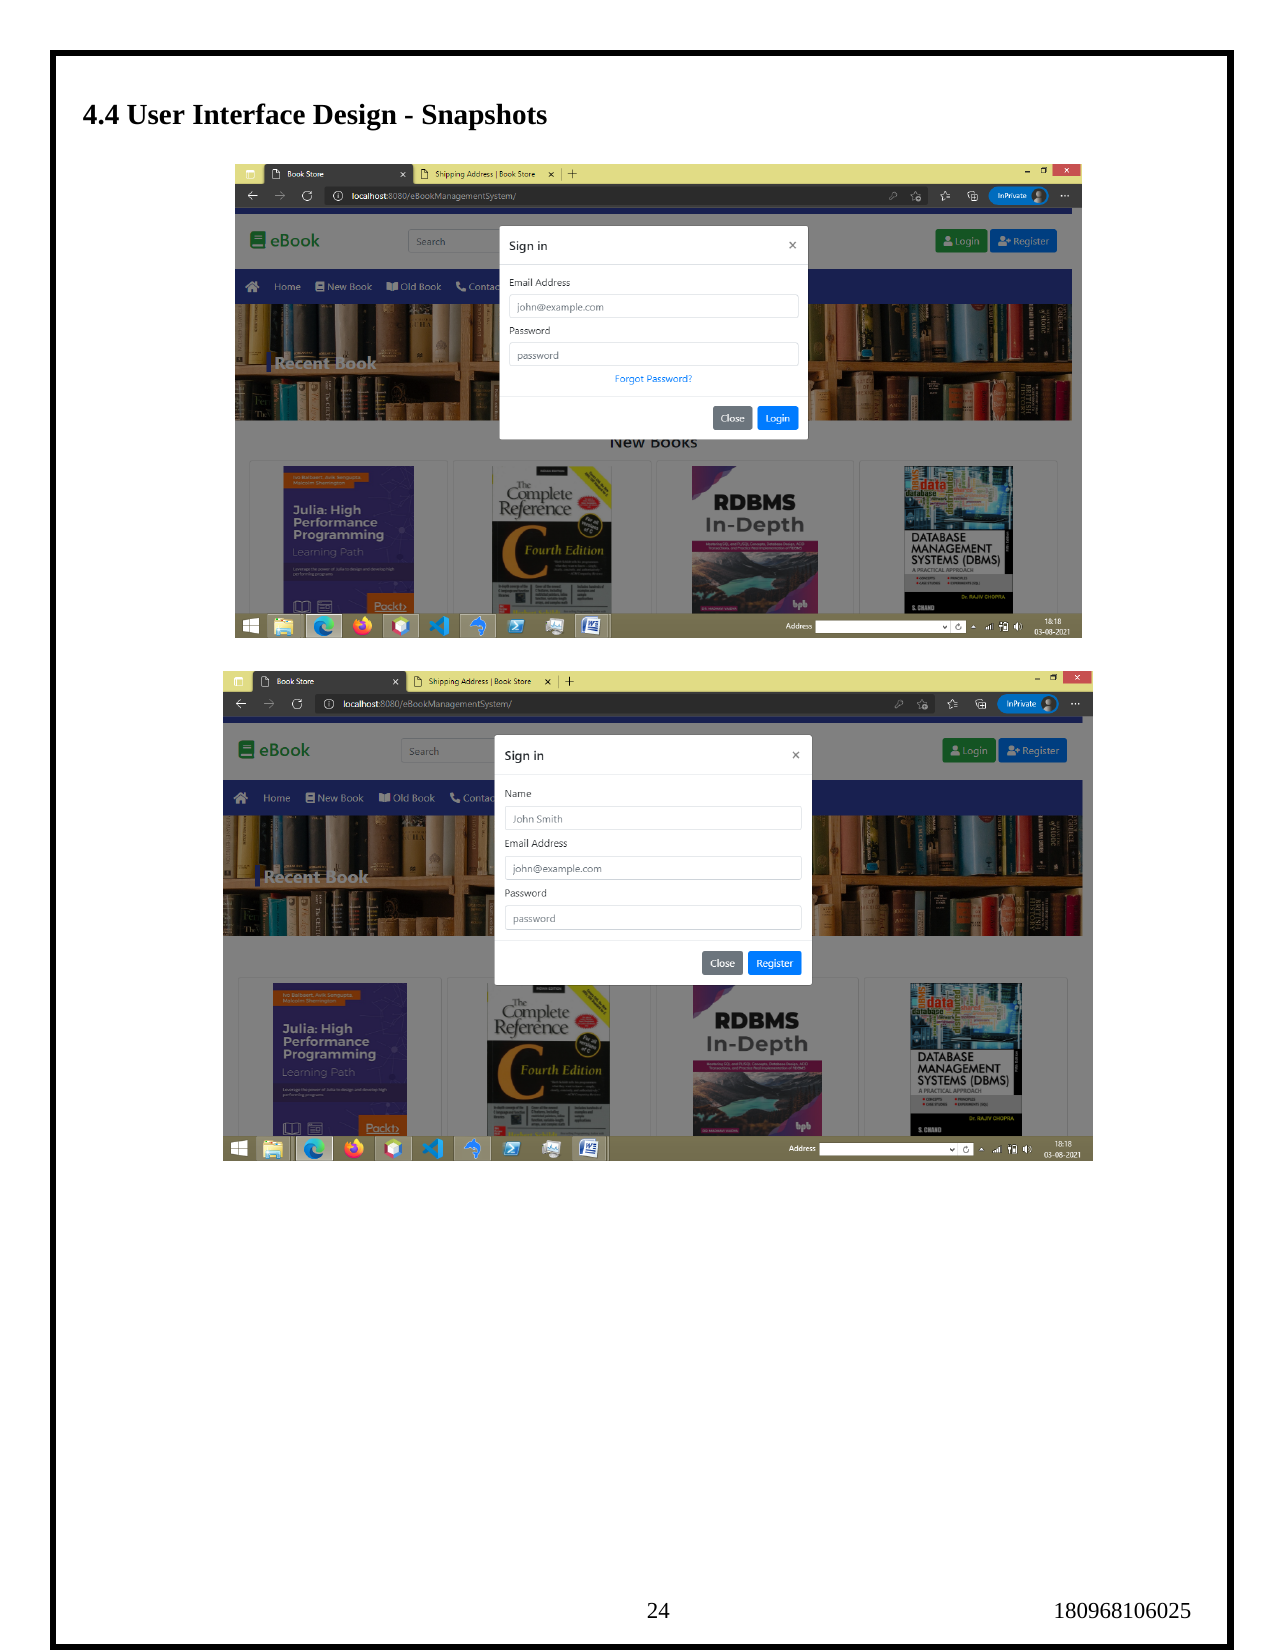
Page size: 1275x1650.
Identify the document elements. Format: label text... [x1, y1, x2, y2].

picture [235, 164, 1082, 638]
picture [223, 671, 1093, 1161]
text 4.4 User Interface Design - Snapshots [83, 97, 1227, 131]
